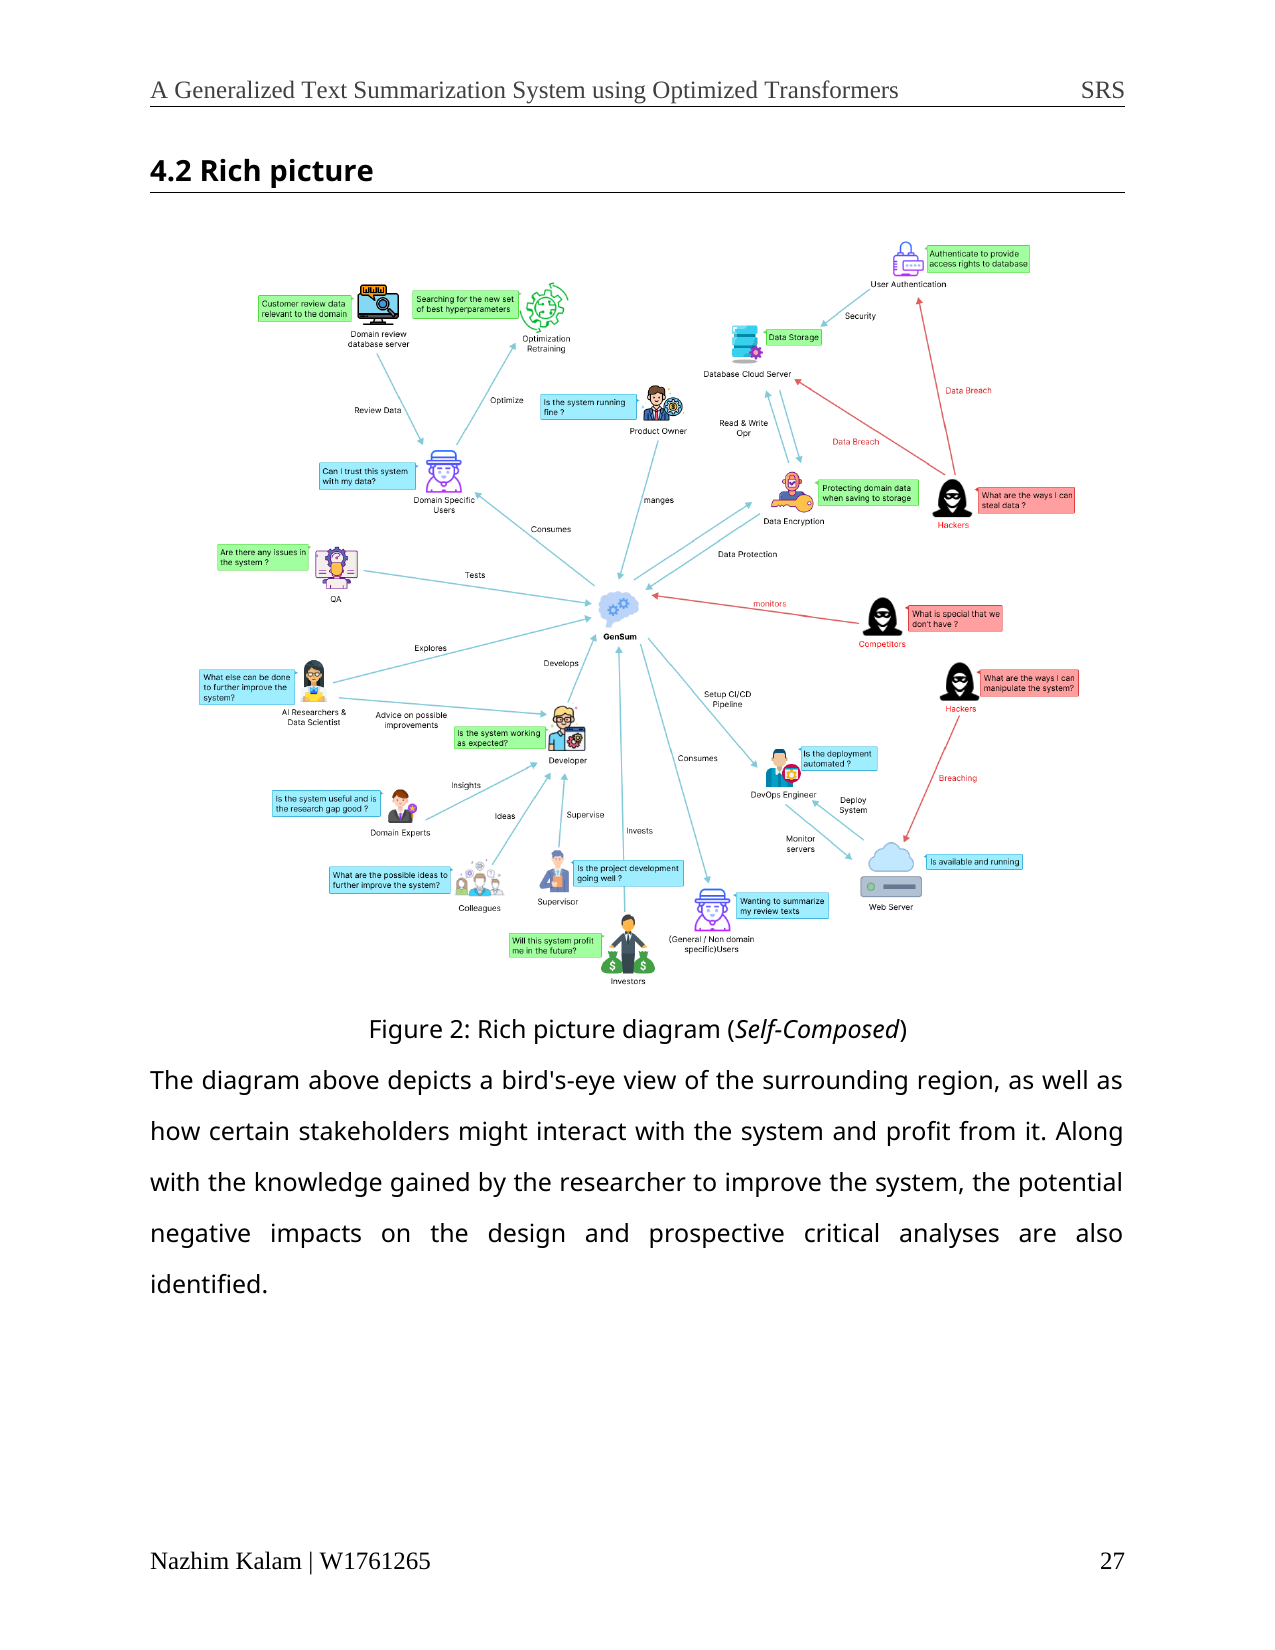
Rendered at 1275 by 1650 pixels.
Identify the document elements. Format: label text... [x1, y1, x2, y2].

text Figure 2: Rich picture diagram (Self-Composed) [150, 1012, 1125, 1046]
subtitle 4.2 Rich picture [150, 150, 1125, 192]
text The diagram above depicts a bird's-eye view of the surrounding region, as well as how certain stakeholders might interact with the system and profit from it. Along with the knowledge gained by the researcher to improve the system, the potential negative impacts on the design and prospective critical analyses are also identified. [150, 1063, 1125, 1301]
picture [193, 238, 1082, 994]
